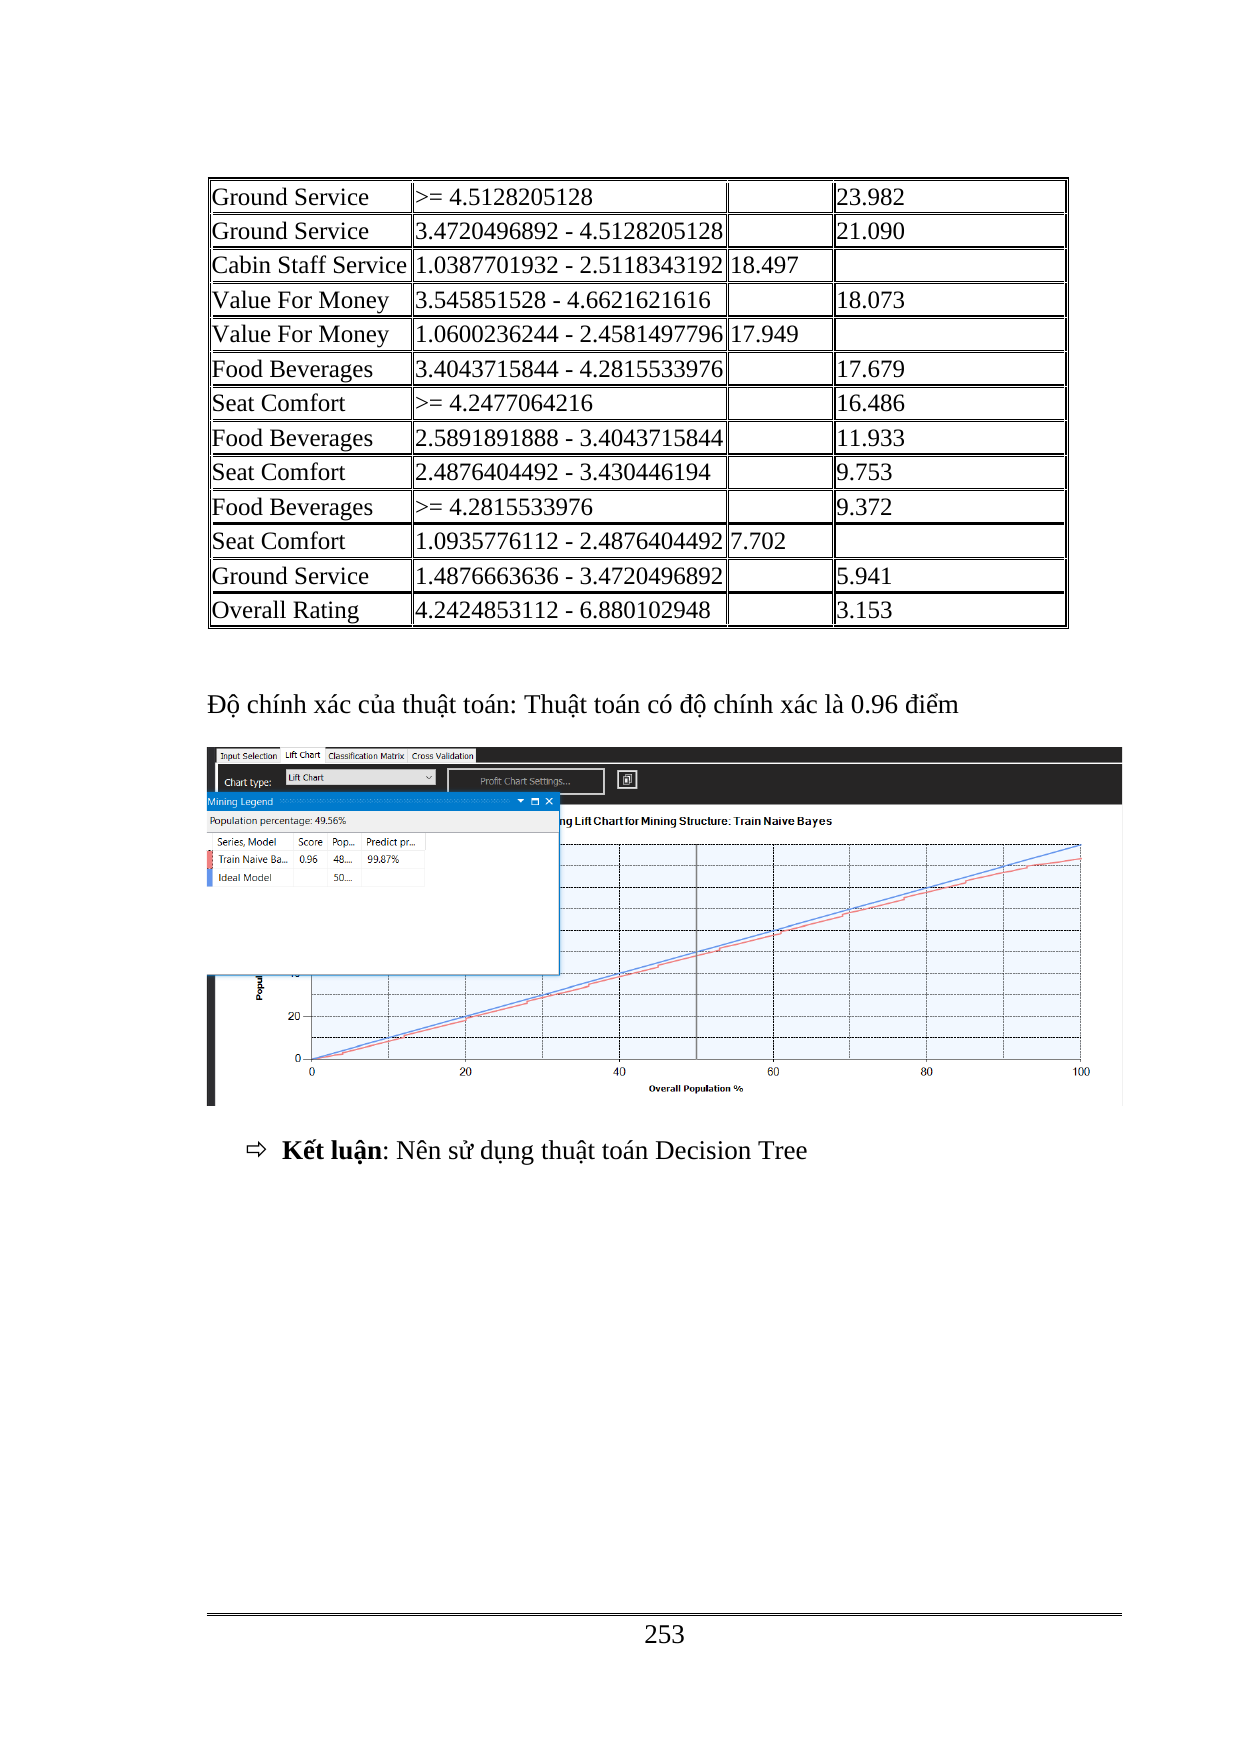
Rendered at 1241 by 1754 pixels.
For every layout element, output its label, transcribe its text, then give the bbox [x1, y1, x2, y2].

table_cell 2.4876404492 - 3.430446194 [414, 457, 726, 487]
table_cell Ground Service [211, 556, 411, 591]
table_cell [728, 179, 834, 212]
table_cell 21.090 [834, 212, 1067, 246]
table_cell 2.5891891888 - 3.4043715844 [414, 422, 726, 453]
table_cell [729, 560, 832, 591]
table_cell [729, 491, 832, 522]
table_cell Food Beverages [211, 419, 411, 453]
text Độ chính xác của thuật toán: Thuật toán có độ chính xác là 0.96 điểm [207, 688, 1122, 719]
table_cell [836, 522, 1065, 556]
table_cell 1.0387701932 - 2.5118343192 [414, 250, 726, 281]
table_cell 11.933 [836, 419, 1066, 453]
table_cell [729, 457, 832, 487]
table_cell 1.4876663636 - 3.4720496892 [414, 560, 726, 591]
picture [206, 747, 1123, 1106]
table_cell Seat Comfort [211, 453, 411, 487]
table_cell [729, 388, 832, 418]
table_cell Ground Service [211, 181, 412, 212]
table_cell >= 4.2477064216 [414, 388, 726, 418]
table_cell 3.4720496892 - 4.5128205128 [414, 215, 726, 246]
table_cell 5.941 [836, 556, 1066, 591]
table_cell Ground Service [209, 212, 412, 246]
table_cell 1.0935776112 - 2.4876404492 [414, 525, 726, 556]
table_cell 18.497 [729, 250, 832, 281]
table_cell 3.545851528 - 4.6621621616 [414, 284, 726, 315]
list Kết luận: Nên sử dụng thuật toán Decision Tree [244, 1134, 1122, 1165]
table_cell [729, 353, 832, 384]
table_cell [728, 591, 834, 625]
table_cell Value For Money [211, 315, 411, 349]
table_cell 7.702 [729, 525, 832, 556]
table_cell 3.4043715844 - 4.2815533976 [414, 353, 726, 384]
table_cell Overall Rating [211, 591, 412, 625]
table_cell Cabin Staff Service [211, 246, 411, 281]
table_cell 4.2424853112 - 6.880102948 [413, 594, 727, 625]
table_cell 9.753 [836, 453, 1066, 487]
table_cell Food Beverages [211, 488, 411, 522]
table_cell >= 4.5128205128 [413, 181, 727, 212]
table_cell 23.982 [834, 181, 1065, 212]
table_cell [729, 422, 832, 453]
table_cell 16.486 [836, 384, 1066, 418]
table_cell 18.073 [834, 281, 1067, 315]
table_cell [836, 246, 1066, 281]
table_cell 17.679 [836, 350, 1066, 384]
table_cell Value For Money [209, 281, 412, 315]
table_cell 1.0600236244 - 2.4581497796 [414, 319, 726, 349]
table_cell Seat Comfort [211, 384, 411, 418]
table_cell [836, 315, 1066, 349]
table_cell >= 4.2815533976 [414, 491, 726, 522]
table_cell Food Beverages [211, 350, 411, 384]
table_cell 9.372 [836, 488, 1066, 522]
table_cell Seat Comfort [211, 522, 411, 556]
table_cell [729, 284, 832, 315]
table_cell 3.153 [834, 591, 1065, 625]
table_cell [729, 215, 832, 246]
table_cell 17.949 [729, 319, 832, 349]
